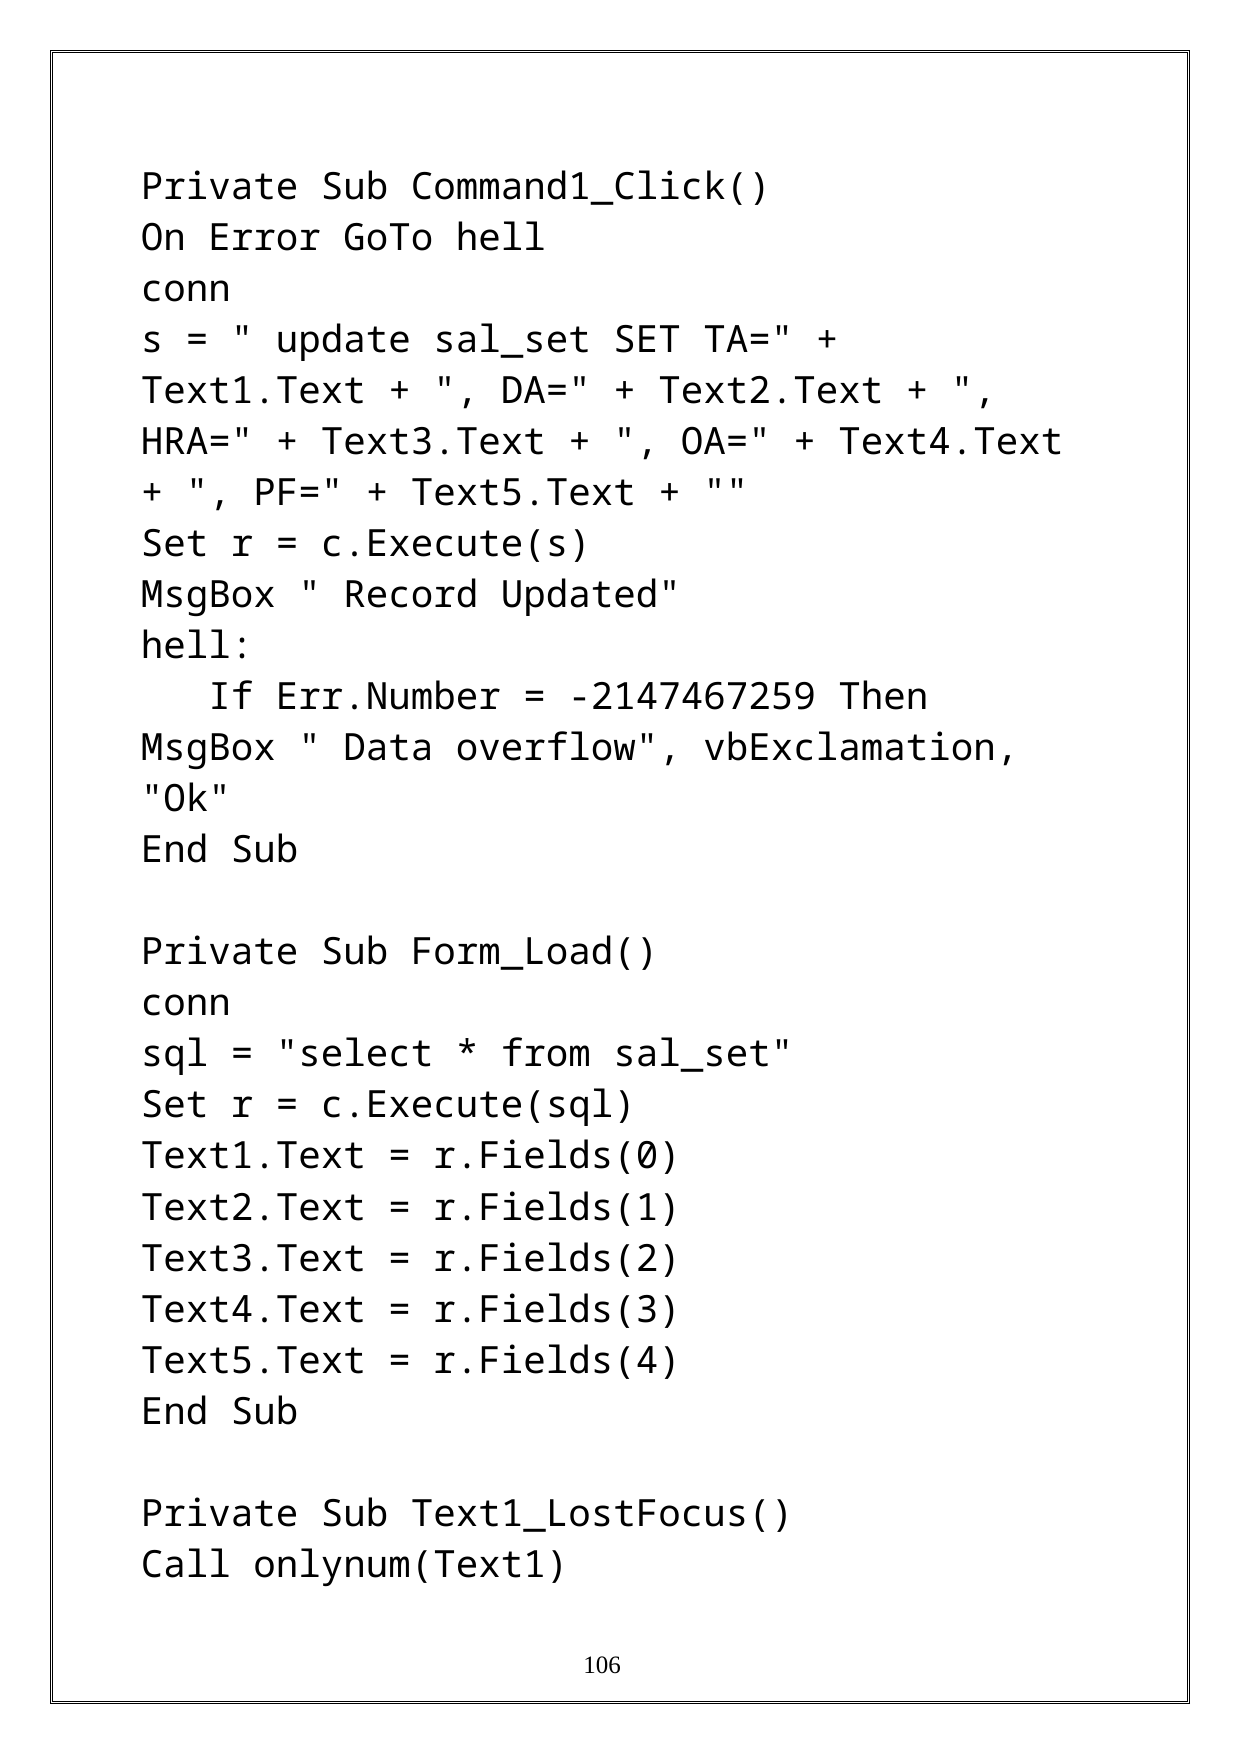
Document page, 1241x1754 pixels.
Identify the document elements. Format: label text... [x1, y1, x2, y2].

text conn [141, 261, 1063, 312]
text conn [141, 976, 1063, 1027]
text Text2.Text = r.Fields(1) [141, 1180, 1063, 1231]
text Private Sub Form_Load() [141, 924, 1063, 976]
text Set r = c.Execute(sql) [141, 1078, 1063, 1129]
text sql = "select * from sal_set" [141, 1027, 1063, 1078]
text Text3.Text = r.Fields(2) [141, 1231, 1063, 1282]
text Text1.Text = r.Fields(0) [141, 1129, 1063, 1180]
text On Error GoTo hell [141, 210, 1063, 261]
text Text4.Text = r.Fields(3) [141, 1282, 1063, 1333]
text hell: [141, 618, 1063, 669]
text Call onlynum(Text1) [141, 1537, 1063, 1588]
text End Sub [141, 1384, 1063, 1435]
text Text5.Text = r.Fields(4) [141, 1333, 1063, 1384]
text Private Sub Command1_Click() [141, 159, 1063, 210]
text MsgBox " Record Updated" [141, 567, 1063, 618]
text Private Sub Text1_LostFocus() [141, 1486, 1063, 1537]
text End Sub [141, 822, 1063, 873]
text If Err.Number = -2147467259 Then MsgBox " Data overflow", vbExclamation, "Ok" [141, 669, 1063, 822]
text Set r = c.Execute(s) [141, 516, 1063, 567]
text s = " update sal_set SET TA=" + Text1.Text + ", DA=" + Text2.Text + ", HRA=" + Text3.Text + ", OA=" + Text4.Text + ", PF=" + Text5.Text + "" [141, 312, 1063, 516]
